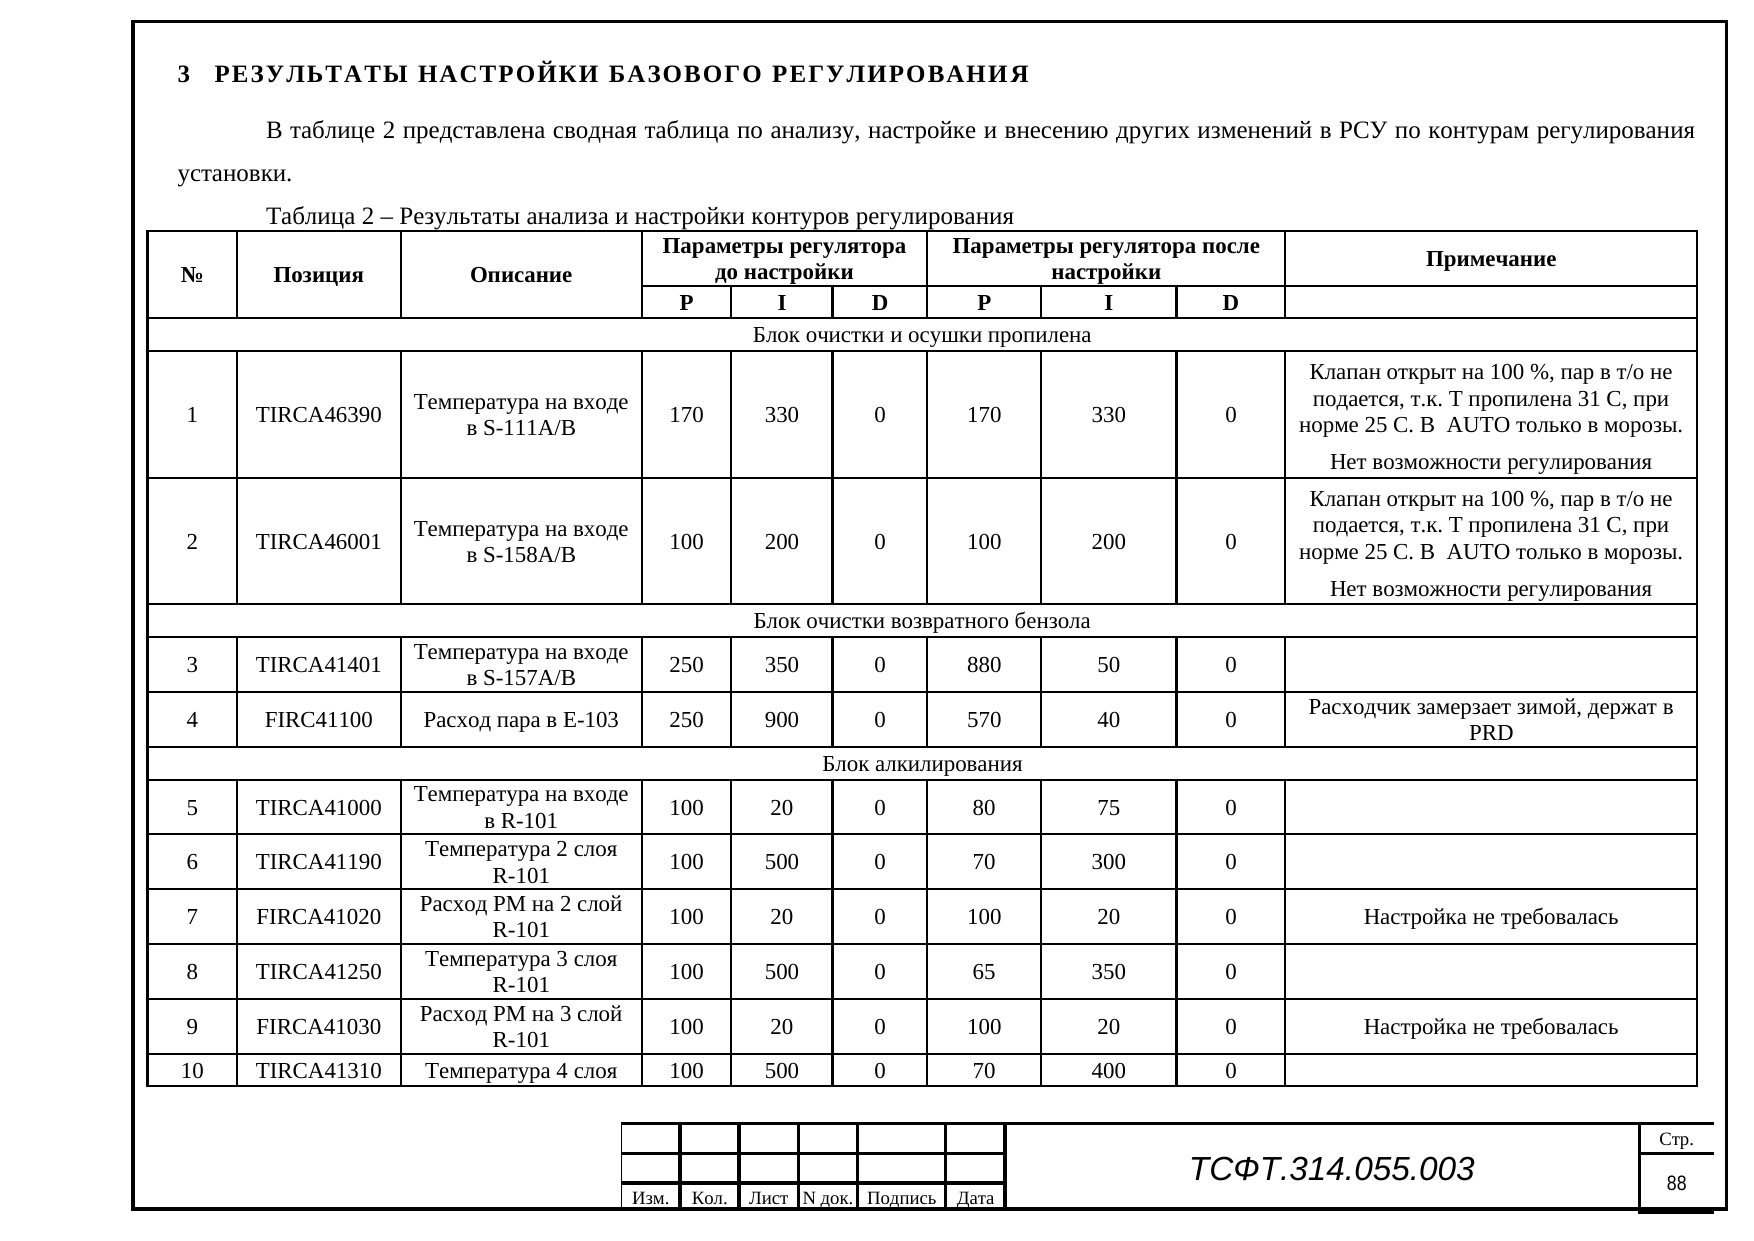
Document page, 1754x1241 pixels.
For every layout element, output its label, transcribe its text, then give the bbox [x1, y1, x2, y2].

table_cell Расходчик замерзает зимой, держат в PRD [1286, 693, 1696, 746]
table_cell 250 [643, 693, 730, 746]
table_cell 3 [149, 638, 236, 691]
table_cell 2 [149, 479, 236, 603]
table_cell 0 [1178, 945, 1284, 998]
table_cell 8 [149, 945, 236, 998]
table_cell 20 [732, 781, 831, 833]
table_cell I [732, 287, 831, 317]
table_cell 400 [1042, 1055, 1175, 1085]
table_cell 40 [1042, 693, 1175, 746]
table_cell 0 [1178, 890, 1284, 943]
table_cell 200 [1042, 479, 1175, 603]
table_cell Расход РМ на 3 слой R-101 [402, 1000, 641, 1052]
table_cell 100 [643, 1000, 730, 1052]
table_cell 0 [834, 1000, 926, 1052]
table_cell 0 [1178, 781, 1284, 833]
table_cell Температура 2 слоя R-101 [402, 835, 641, 888]
table_cell Клапан открыт на 100 %, пар в т/о не подается, т.к. Т пропилена 31 С, при норме 25 С. В AUTO только в морозы. [1286, 352, 1696, 444]
table_cell 100 [643, 890, 730, 943]
table_cell [1286, 781, 1696, 833]
table_cell 0 [834, 1055, 926, 1085]
table_cell P [643, 287, 730, 317]
table_cell TIRCA41401 [238, 638, 400, 691]
table_cell Блок очистки и осушки пропилена [149, 319, 1696, 350]
table_cell 1 [149, 352, 236, 477]
table_cell 0 [1178, 479, 1284, 603]
table_cell 100 [928, 1000, 1040, 1052]
table_cell [1286, 287, 1696, 317]
table_cell 5 [149, 781, 236, 833]
table_cell 0 [834, 945, 926, 998]
table_cell 0 [1178, 1000, 1284, 1052]
table_cell 9 [149, 1000, 236, 1052]
table_cell FIRC41100 [238, 693, 400, 746]
table_cell 20 [732, 1000, 831, 1052]
table_cell 300 [1042, 835, 1175, 888]
table_cell TIRCA41190 [238, 835, 400, 888]
table_cell Нет возможности регулирования [1286, 570, 1696, 603]
table_cell 570 [928, 693, 1040, 746]
text В таблице 2 представлена сводная таблица по анализу, настройке и внесению других изменений в РСУ по контурам регулирования установки. [177, 115, 1697, 187]
table_cell 880 [928, 638, 1040, 691]
table_cell Температура 4 слоя R-101 [402, 1055, 641, 1085]
table_cell Настройка не требовалась [1286, 1000, 1696, 1052]
table_cell 500 [732, 835, 831, 888]
table_cell 70 [928, 835, 1040, 888]
table_cell 0 [1178, 1055, 1284, 1085]
table_cell TIRCA46001 [238, 479, 400, 603]
table_header Параметры регулятора после настройки [928, 232, 1284, 284]
table_cell 500 [732, 945, 831, 998]
table_cell P [928, 287, 1040, 317]
table_cell FIRCA41030 [238, 1000, 400, 1052]
table_cell 100 [928, 890, 1040, 943]
table_cell 100 [643, 945, 730, 998]
table_cell 100 [643, 835, 730, 888]
table_cell FIRCA41020 [238, 890, 400, 943]
table_cell 350 [1042, 945, 1175, 998]
table_cell 100 [643, 781, 730, 833]
table_cell TIRCA46390 [238, 352, 400, 477]
table_cell 0 [834, 638, 926, 691]
table_cell 0 [1178, 352, 1284, 477]
table_cell 170 [643, 352, 730, 477]
table_cell 10 [149, 1055, 236, 1085]
table_cell TIRCA41250 [238, 945, 400, 998]
table_cell 500 [732, 1055, 831, 1085]
table_cell 7 [149, 890, 236, 943]
table_cell Нет возможности регулирования [1286, 444, 1696, 477]
table_cell I [1042, 287, 1175, 317]
table_cell 0 [834, 781, 926, 833]
table_cell TIRCA41000 [238, 781, 400, 833]
table_cell 20 [1042, 1000, 1175, 1052]
table_cell Настройка не требовалась [1286, 890, 1696, 943]
table_cell 250 [643, 638, 730, 691]
table_header Примечание [1286, 232, 1696, 284]
table_header № [149, 232, 236, 317]
table_cell Клапан открыт на 100 %, пар в т/о не подается, т.к. Т пропилена 31 С, при норме 25 С. В AUTO только в морозы. [1286, 479, 1696, 570]
table_cell 0 [834, 352, 926, 477]
table_cell Температура на входе в S-158A/B [402, 479, 641, 603]
table_cell 80 [928, 781, 1040, 833]
table_cell [1286, 1055, 1696, 1085]
table_cell 20 [732, 890, 831, 943]
table_cell 0 [834, 890, 926, 943]
table_cell 0 [1178, 835, 1284, 888]
subtitle Результаты настройки базового регулирования [177, 59, 1695, 88]
table_cell 0 [834, 693, 926, 746]
table_header Позиция [238, 232, 400, 317]
table_cell 0 [834, 479, 926, 603]
table_cell TIRCA41310 [238, 1055, 400, 1085]
table_cell 20 [1042, 890, 1175, 943]
table_cell 4 [149, 693, 236, 746]
table_cell D [1178, 287, 1284, 317]
table_cell Расход пара в Е-103 [402, 693, 641, 746]
table_cell Блок очистки возвратного бензола [149, 605, 1696, 636]
table_cell 70 [928, 1055, 1040, 1085]
table_cell Температура на входе в S-157A/B [402, 638, 641, 691]
table_header Параметры регулятора до настройки [643, 232, 926, 284]
table_cell 65 [928, 945, 1040, 998]
table_cell 350 [732, 638, 831, 691]
table_cell 0 [1178, 693, 1284, 746]
table_cell 330 [1042, 352, 1175, 477]
table_cell 100 [643, 479, 730, 603]
table_cell 100 [643, 1055, 730, 1085]
table_cell [1286, 835, 1696, 888]
table_cell 0 [834, 835, 926, 888]
table_cell 50 [1042, 638, 1175, 691]
table_cell 170 [928, 352, 1040, 477]
table_cell 330 [732, 352, 831, 477]
table_cell [1286, 945, 1696, 998]
table_cell Блок алкилирования [149, 748, 1696, 778]
table_cell Расход РМ на 2 слой R-101 [402, 890, 641, 943]
table_cell 900 [732, 693, 831, 746]
table_cell 100 [928, 479, 1040, 603]
table_cell Температура на входе в S-111A/B [402, 352, 641, 477]
table_cell 75 [1042, 781, 1175, 833]
table_header Описание [402, 232, 641, 317]
table_cell 6 [149, 835, 236, 888]
table_cell D [834, 287, 926, 317]
table_cell Температура на входе в R-101 [402, 781, 641, 833]
table_cell Температура 3 слоя R-101 [402, 945, 641, 998]
table_cell 200 [732, 479, 831, 603]
table_cell [1286, 638, 1696, 691]
table_cell 0 [1178, 638, 1284, 691]
